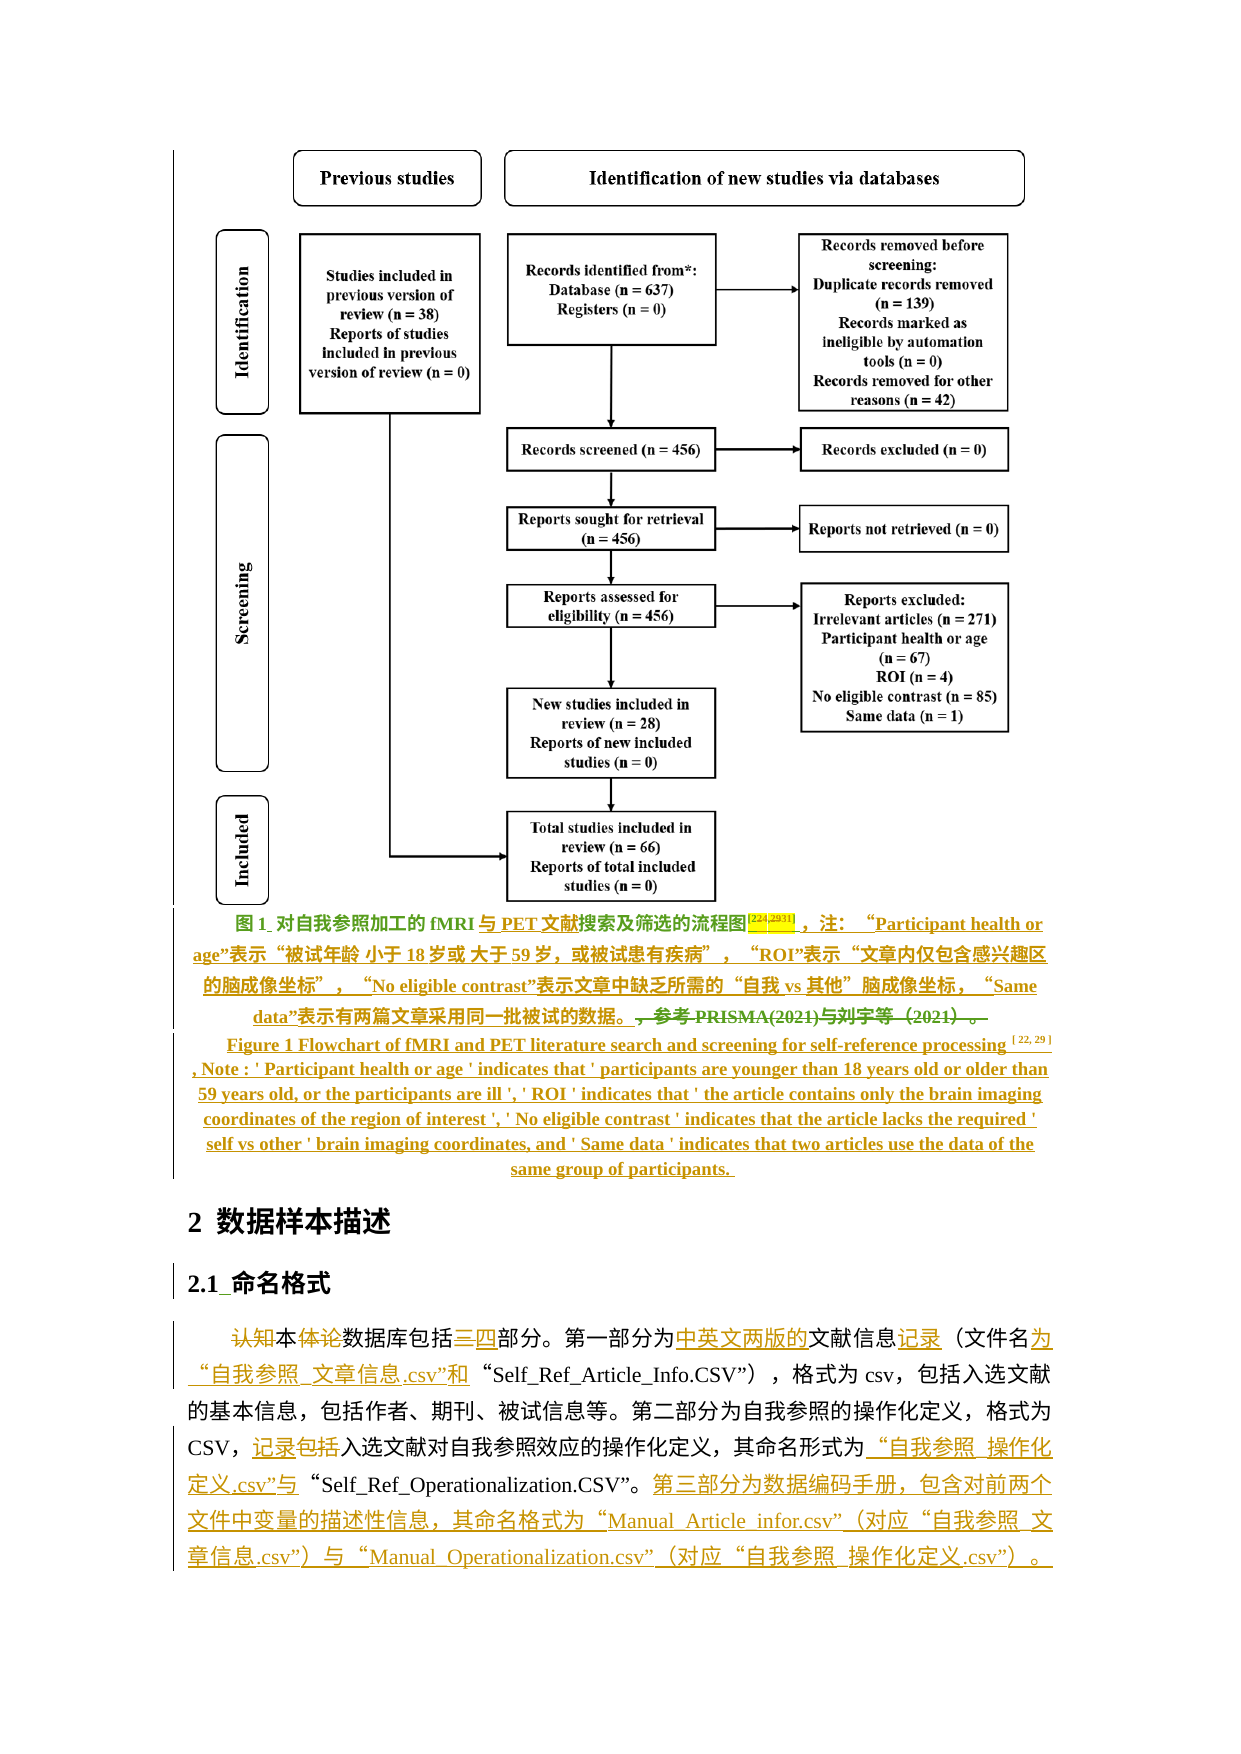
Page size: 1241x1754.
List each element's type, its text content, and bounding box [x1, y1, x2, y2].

text 图1 对自我参照加工的fMRI搜索及筛选的流程图 [187, 908, 1053, 1029]
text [187, 1531, 1053, 1571]
picture [215, 150, 1025, 905]
subtitle 2.1命名格式 [187, 1263, 1053, 1299]
subtitle 2 数据样本描述 [187, 1198, 1053, 1241]
